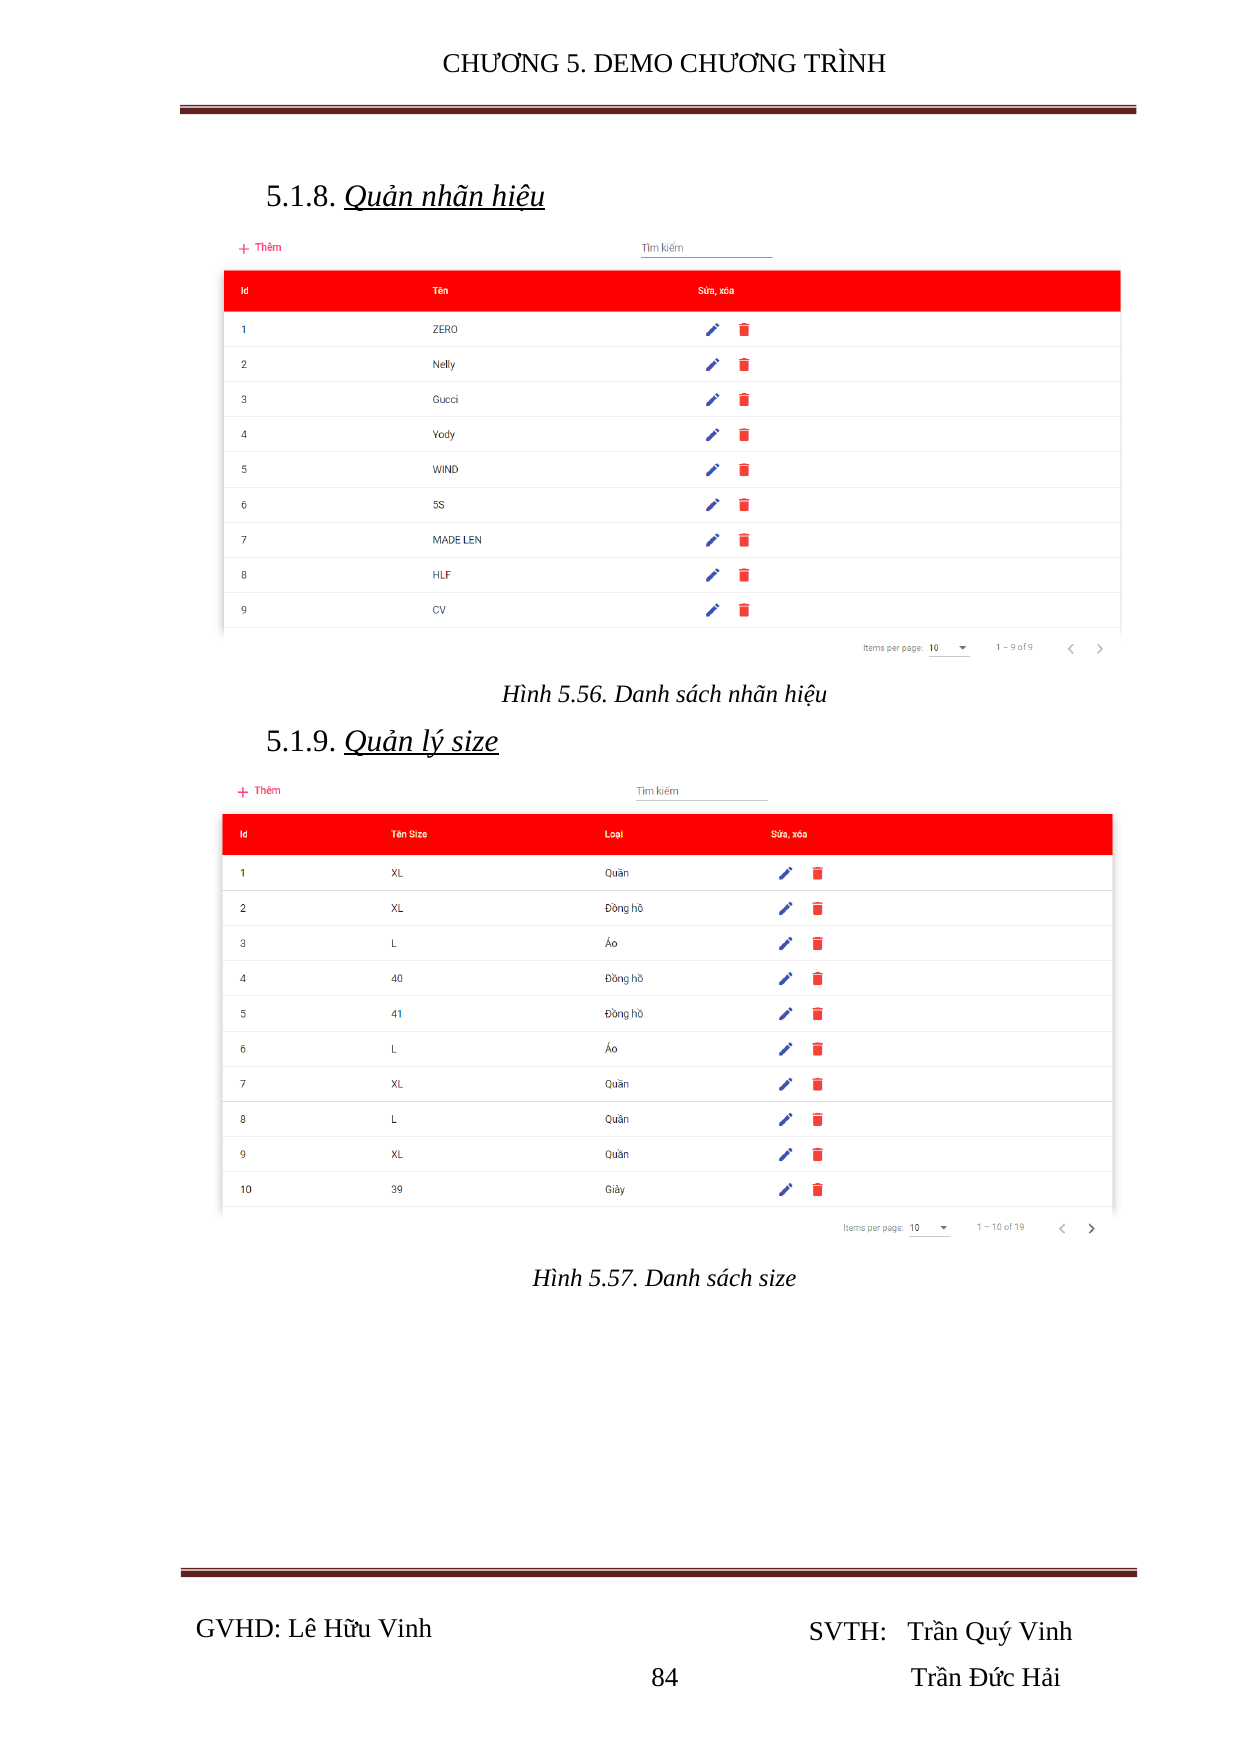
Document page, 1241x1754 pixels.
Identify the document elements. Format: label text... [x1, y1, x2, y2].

subtitle Quản nhãn hiệu [207, 177, 1122, 213]
picture [206, 231, 1122, 664]
subtitle Quản lý size [207, 722, 1122, 758]
picture [206, 775, 1122, 1248]
